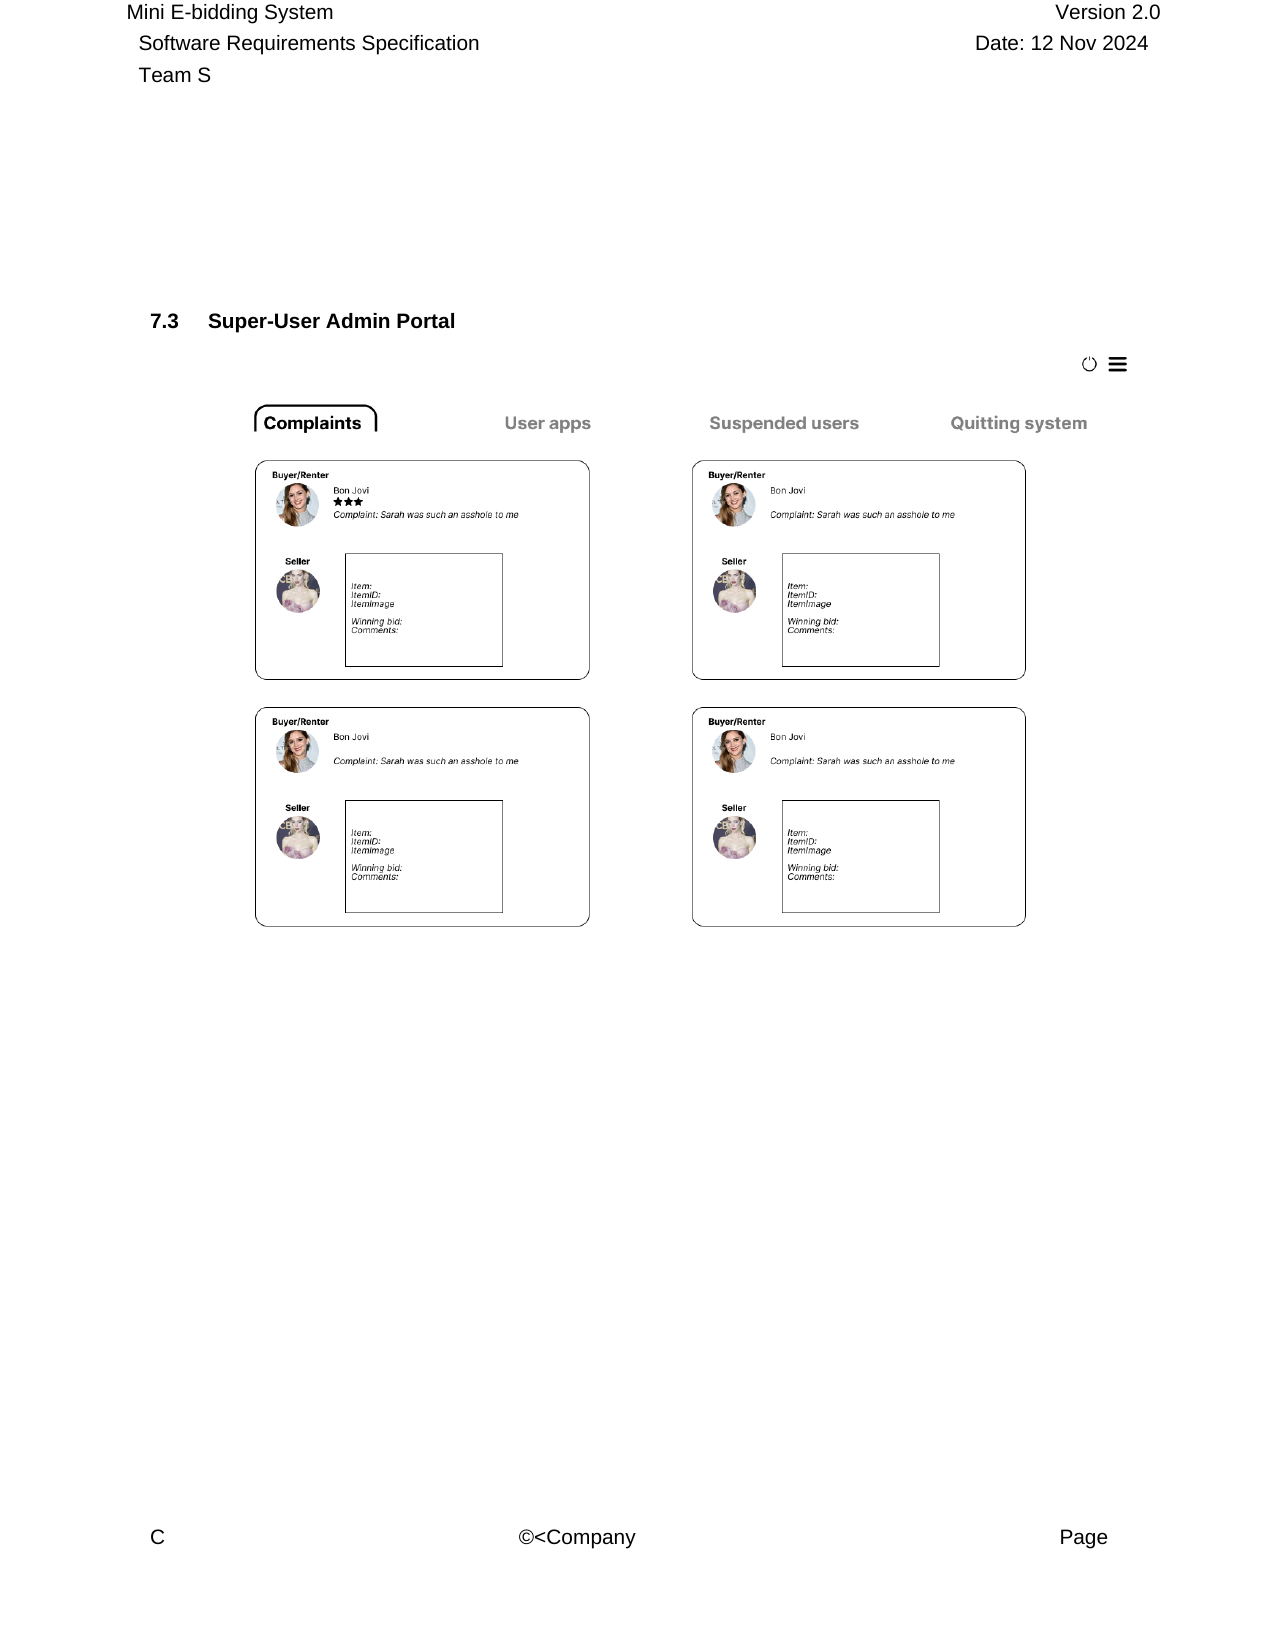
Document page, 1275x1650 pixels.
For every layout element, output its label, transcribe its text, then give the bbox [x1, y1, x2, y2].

subtitle 7.3 Super-User Admin Portal [150, 309, 1146, 333]
